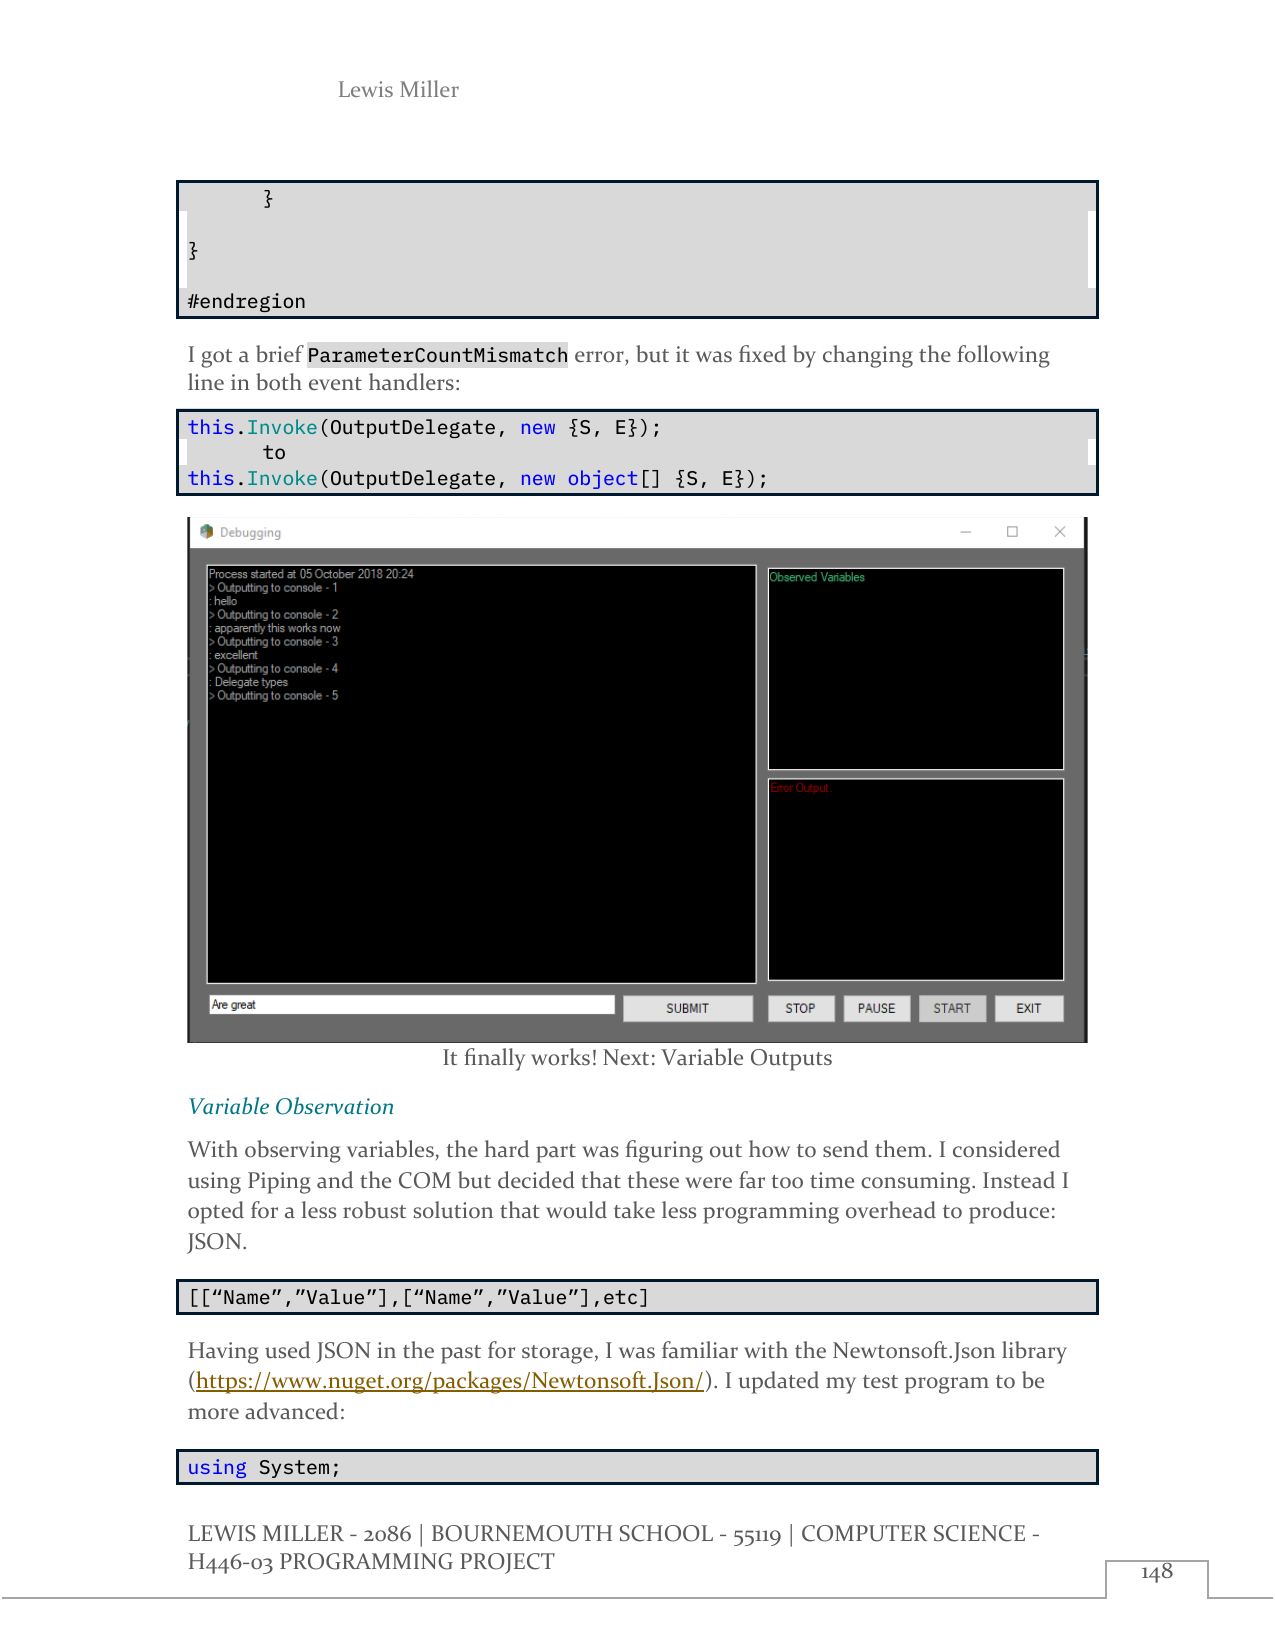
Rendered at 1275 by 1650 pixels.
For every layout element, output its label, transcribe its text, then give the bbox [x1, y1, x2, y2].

text to [187, 439, 1088, 460]
text It finally works! Next: Variable Outputs [187, 1043, 1088, 1071]
text } [179, 183, 1096, 211]
text using System; [179, 1452, 1096, 1482]
text #endregion [179, 283, 1096, 316]
text this.Invoke(OutputDelegate, new object[] {S, E}); [179, 460, 1096, 493]
subtitle Variable Observation [187, 1092, 1088, 1120]
text [[“Name”,”Value”],[“Name”,”Value”],etc] [179, 1282, 1096, 1312]
text I got a brief ParameterCountMismatch error, but it was fixed by changing the following line in both event handlers: [187, 340, 1088, 396]
text } [187, 237, 1088, 262]
text Having used JSON in the past for storage, I was familiar with the Newtonsoft.Json library (https://www.nuget.org/packages/Newtonsoft.Json/). I updated my test program to be more advanced: [187, 1336, 1088, 1425]
picture [187, 517, 1088, 1043]
text this.Invoke(OutputDelegate, new {S, E}); [179, 412, 1096, 439]
text With observing variables, the hard part was figuring out how to send them. I considered using Piping and the COM but decided that these were far too time consuming. Instead I opted for a less robust solution that would take less programming overhead to produce: JSON. [187, 1135, 1088, 1255]
